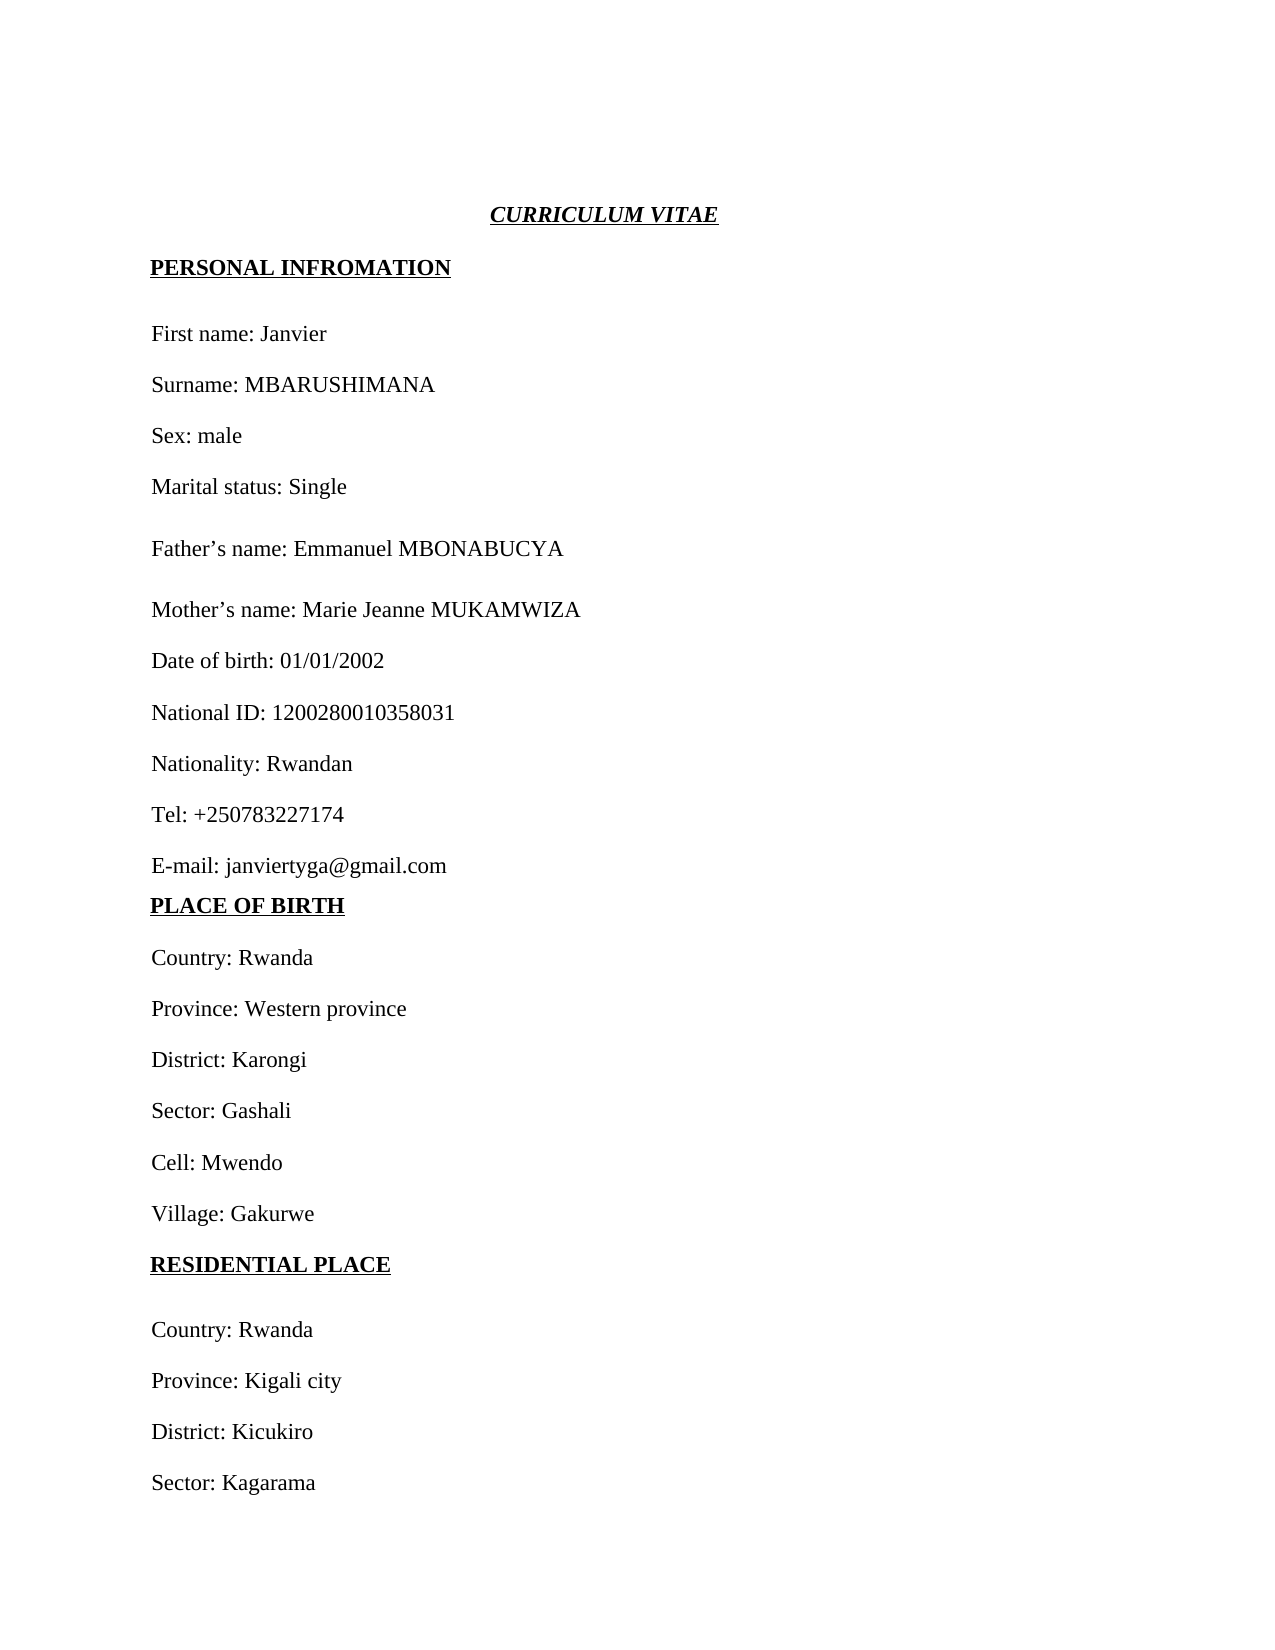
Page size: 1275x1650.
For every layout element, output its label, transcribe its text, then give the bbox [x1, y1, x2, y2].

text Village: Gakurwe [151, 1199, 1125, 1226]
text Country: Rwanda [151, 1316, 1125, 1343]
text Sex: male [151, 422, 1125, 448]
subtitle RESIDENTIAL PLACE [150, 1251, 1125, 1277]
text Nationality: Rwandan [151, 750, 1125, 776]
text E-mail: janviertyga@gmail.com [151, 852, 1125, 878]
text Sector: Gashali [151, 1097, 1125, 1124]
subtitle PLACE OF BIRTH [150, 892, 1125, 918]
text District: Karongi [151, 1046, 1125, 1073]
text National ID: 1200280010358031 [151, 699, 1125, 725]
text CURRICULUM VITAE [375, 201, 761, 227]
text Tel: +250783227174 [151, 801, 1125, 827]
text Date of birth: 01/01/2002 [151, 648, 1125, 674]
text Sector: Kagarama [151, 1469, 1125, 1496]
text First name: Janvier [151, 320, 1125, 346]
text Surname: MBARUSHIMANA [151, 371, 1125, 397]
text Marital status: Single [151, 473, 1125, 499]
text Country: Rwanda [151, 944, 1125, 971]
subtitle PERSONAL INFROMATION [150, 254, 1125, 280]
text Province: Western province [151, 995, 1125, 1022]
text Province: Kigali city [151, 1367, 1125, 1394]
text Father’s name: Emmanuel MBONABUCYA [151, 535, 1125, 561]
text Cell: Mwendo [151, 1148, 1125, 1175]
text Mother’s name: Marie Jeanne MUKAMWIZA [151, 597, 1125, 623]
text District: Kicukiro [151, 1418, 1125, 1445]
